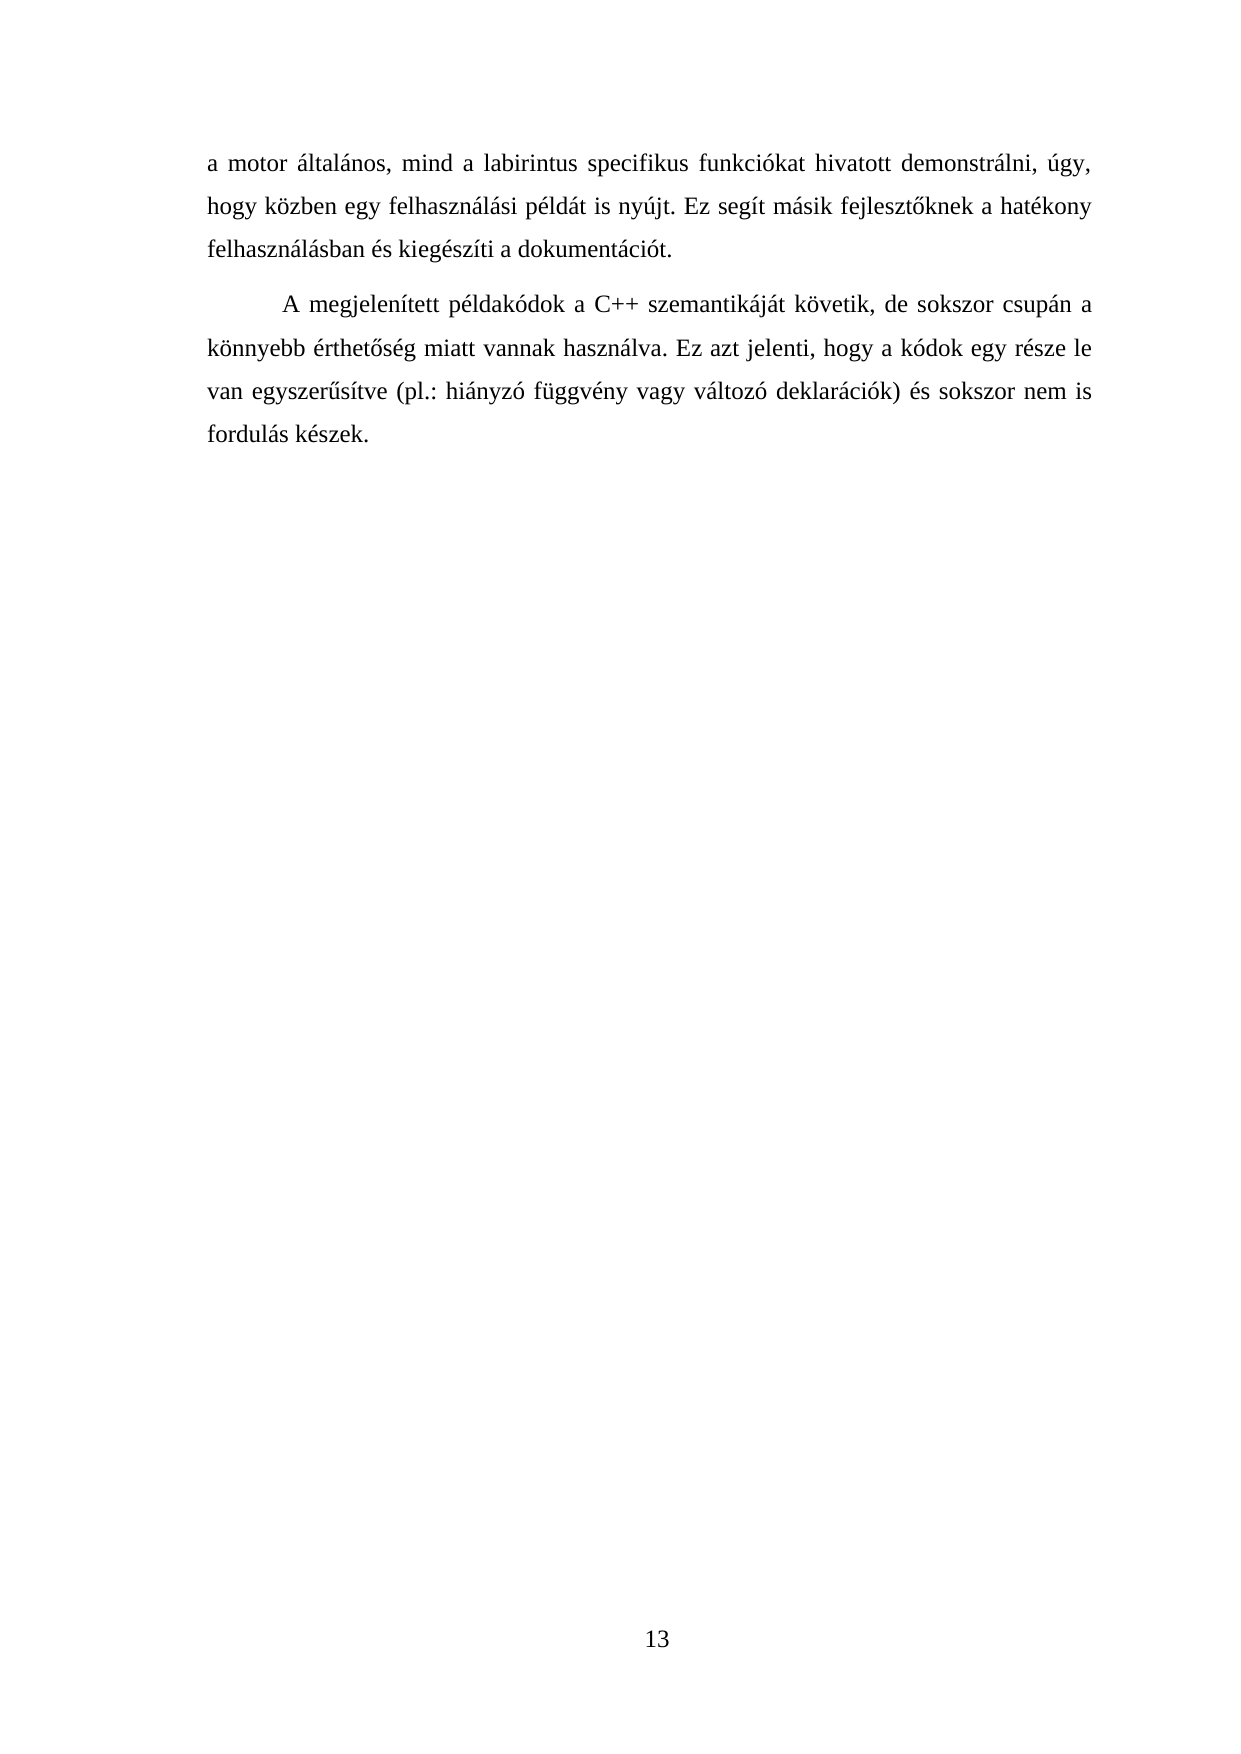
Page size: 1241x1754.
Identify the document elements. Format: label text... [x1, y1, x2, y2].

text A megjelenített példakódok a C++ szemantikáját követik, de sokszor csupán a könnyebb érthetőség miatt vannak használva. Ez azt jelenti, hogy a kódok egy része le van egyszerűsítve (pl.: hiányzó függvény vagy változó deklarációk) és sokszor nem is fordulás készek. [207, 289, 1092, 448]
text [207, 148, 1092, 263]
